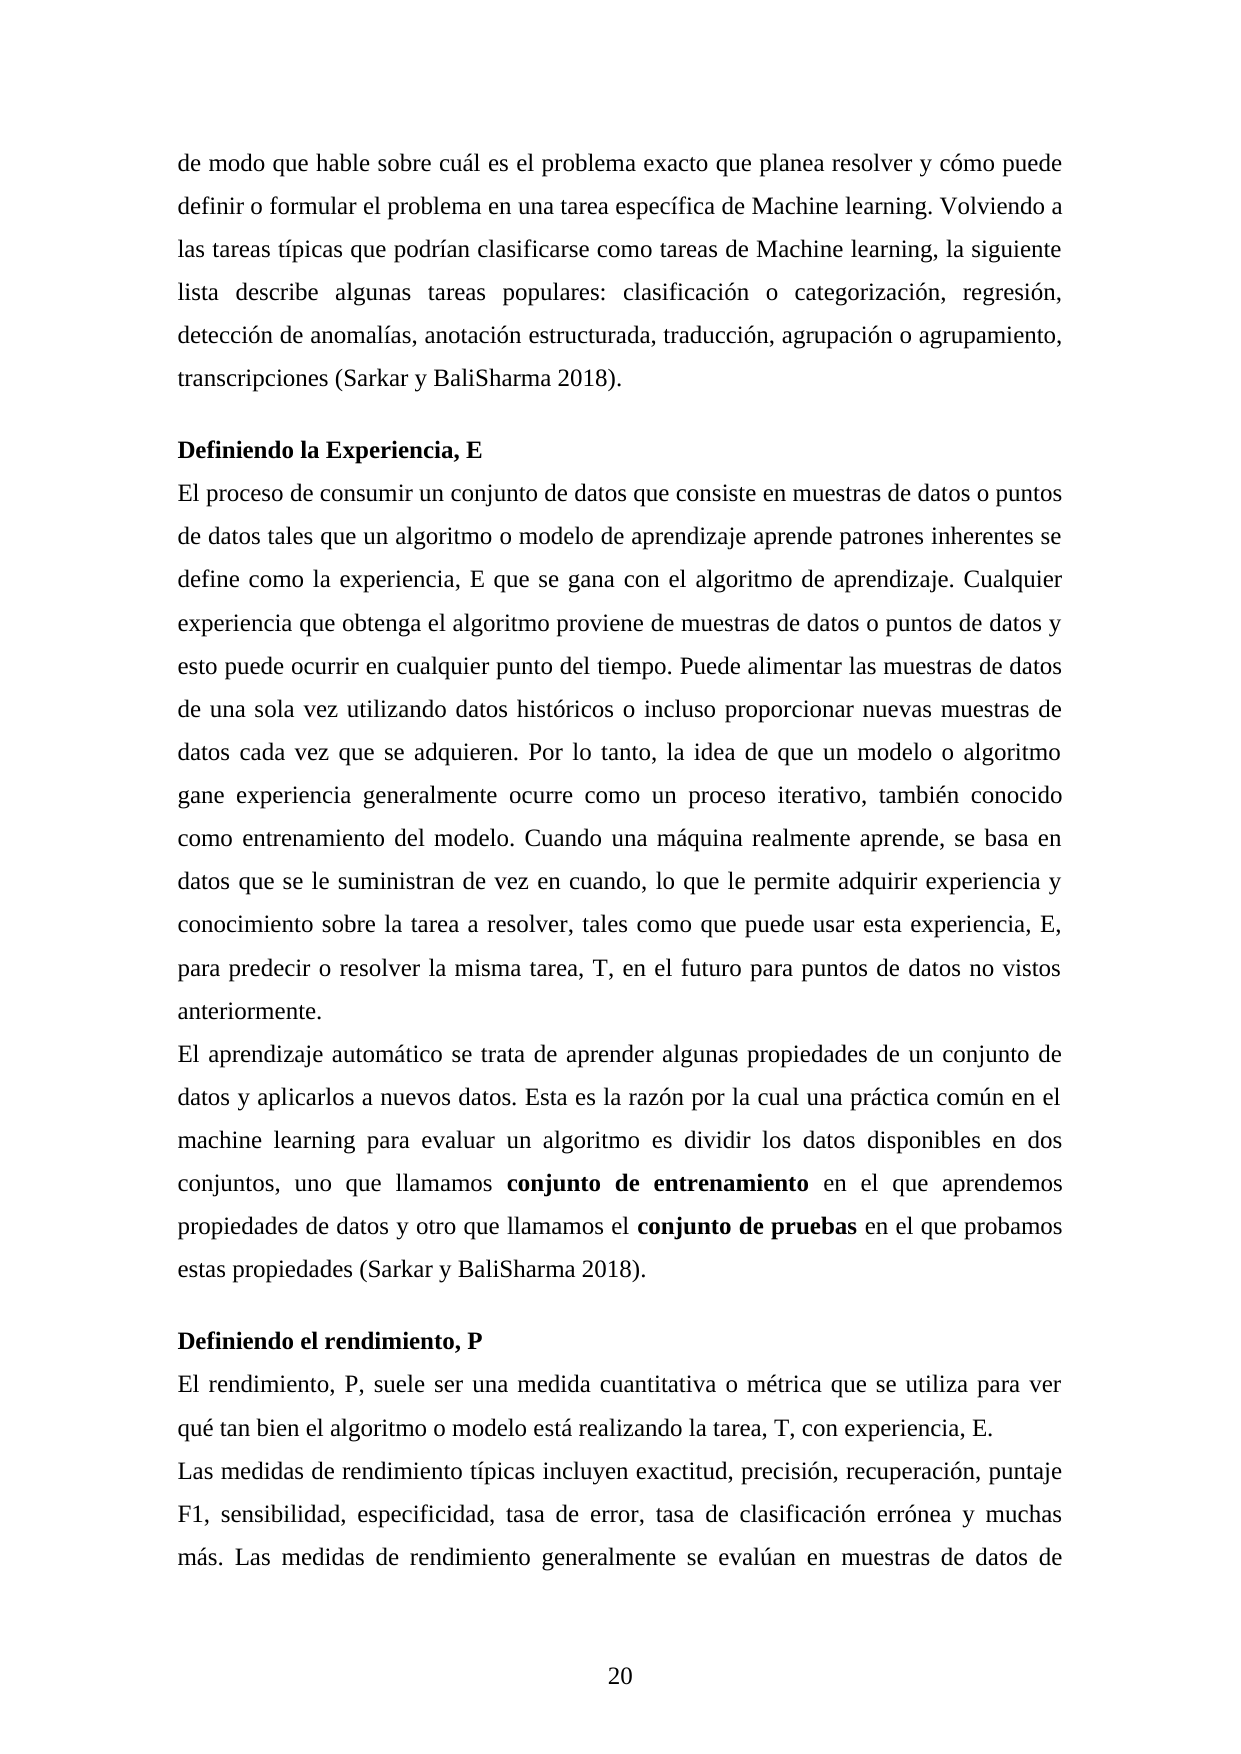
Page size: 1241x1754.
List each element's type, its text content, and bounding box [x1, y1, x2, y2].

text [177, 1456, 1063, 1571]
text El proceso de consumir un conjunto de datos que consiste en muestras de datos o puntos de datos tales que un algoritmo o modelo de aprendizaje aprende patrones inherentes se define como la experiencia, E que se gana con el algoritmo de aprendizaje. Cualquier experiencia que obtenga el algoritmo proviene de muestras de datos o puntos de datos y esto puede ocurrir en cualquier punto del tiempo. Puede alimentar las muestras de datos de una sola vez utilizando datos históricos o incluso proporcionar nuevas muestras de datos cada vez que se adquieren. Por lo tanto, la idea de que un modelo o algoritmo gane experiencia generalmente ocurre como un proceso iterativo, también conocido como entrenamiento del modelo. Cuando una máquina realmente aprende, se basa en datos que se le suministran de vez en cuando, lo que le permite adquirir experiencia y conocimiento sobre la tarea a resolver, tales como que puede usar esta experiencia, E, para predecir o resolver la misma tarea, T, en el futuro para puntos de datos no vistos anteriormente. [177, 478, 1063, 1024]
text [177, 148, 1063, 392]
text Definiendo la Experiencia, E [177, 435, 1063, 464]
text Definiendo el rendimiento, P [177, 1326, 1063, 1355]
text El rendimiento, P, suele ser una medida cuantitativa o métrica que se utiliza para ver qué tan bien el algoritmo o modelo está realizando la tarea, T, con experiencia, E. [177, 1369, 1063, 1441]
text El aprendizaje automático se trata de aprender algunas propiedades de un conjunto de datos y aplicarlos a nuevos datos. Esta es la razón por la cual una práctica común en el machine learning para evaluar un algoritmo es dividir los datos disponibles en dos conjuntos, uno que llamamos conjunto de entrenamiento en el que aprendemos propiedades de datos y otro que llamamos el conjunto de pruebas en el que probamos estas propiedades (Sarkar y BaliSharma 2018). [177, 1039, 1063, 1283]
